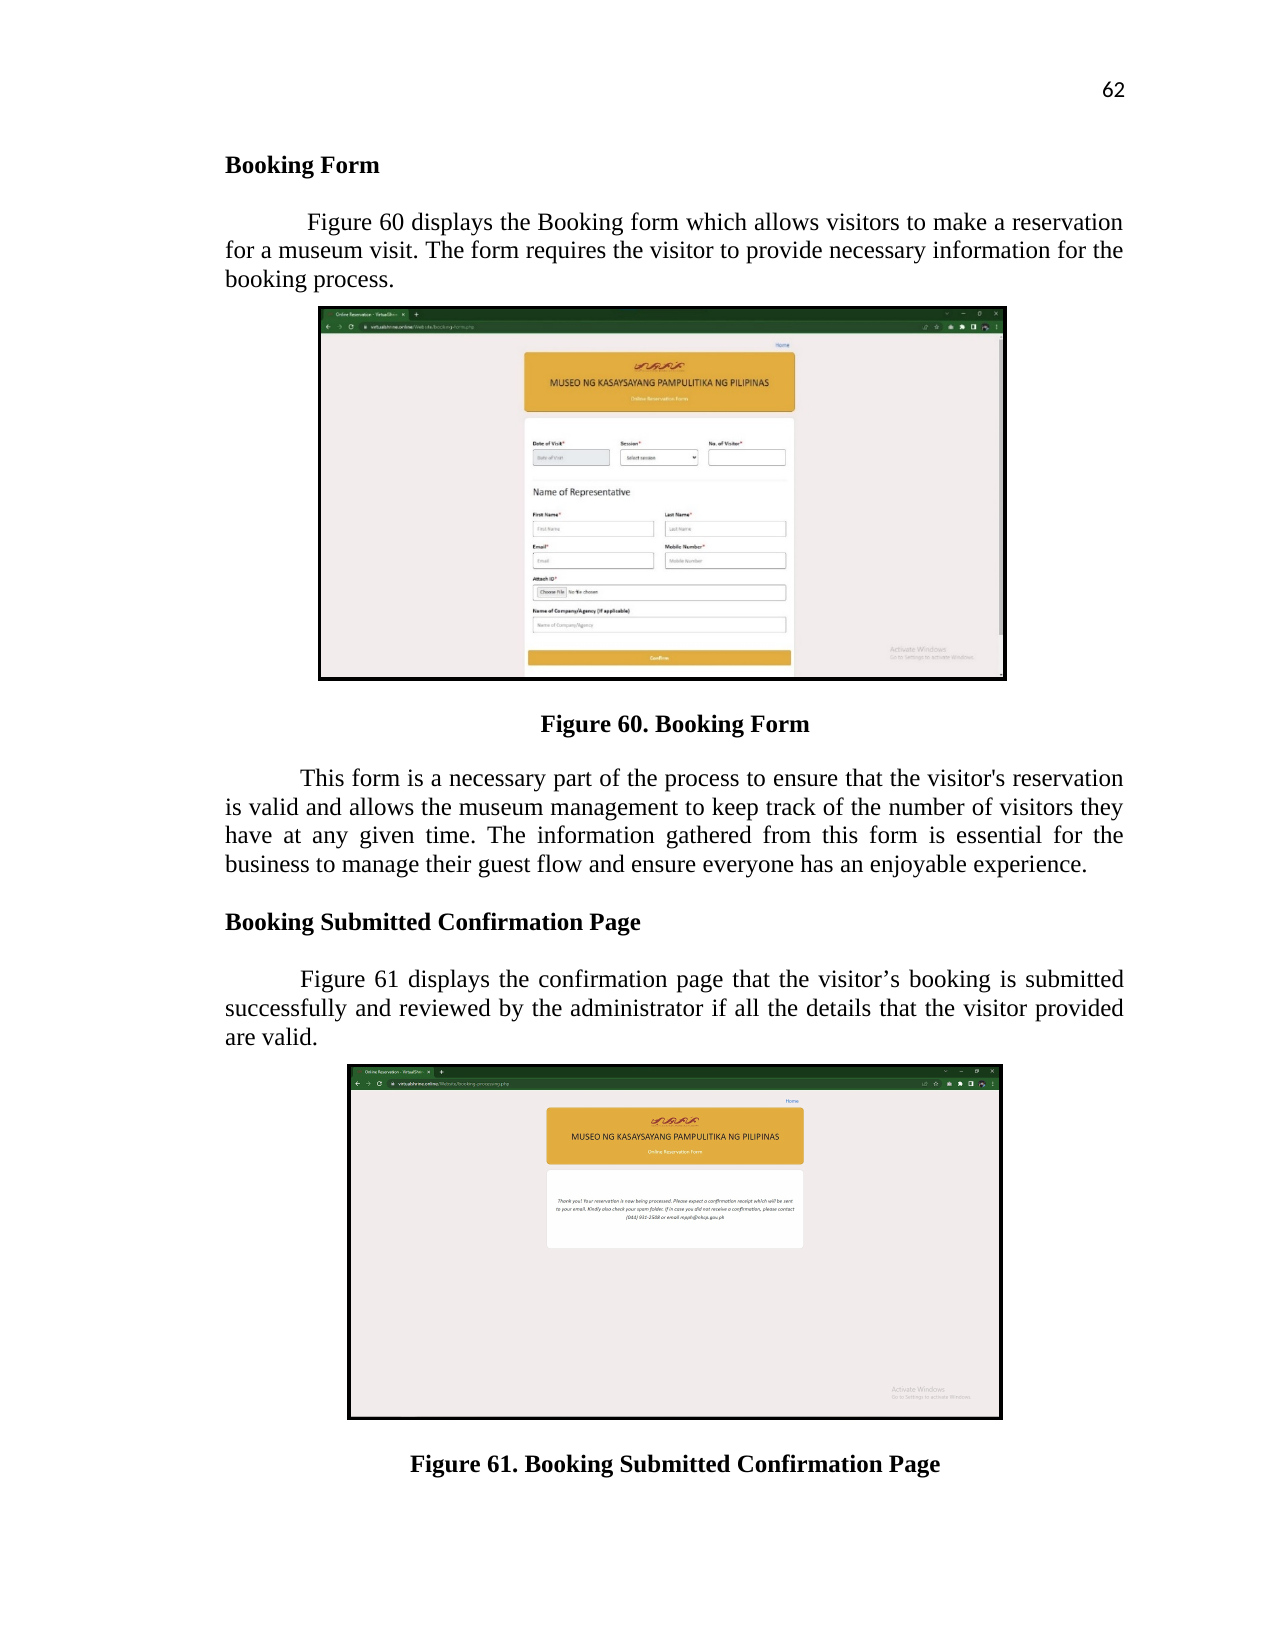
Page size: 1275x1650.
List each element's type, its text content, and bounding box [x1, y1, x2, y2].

text This form is a necessary part of the process to ensure that the visitor's reservation is valid and allows the museum management to keep track of the number of visitors they have at any given time. The information gathered from this form is essential for the business to manage their guest flow and ensure everyone has an enjoyable experience. [225, 763, 1125, 878]
text Booking Submitted Confirmation Page [225, 907, 1125, 936]
text Booking Form [225, 150, 1125, 179]
text Figure 60 displays the Booking form which allows visitors to make a reservation for a museum visit. The form requires the visitor to provide necessary information for the booking process. [225, 207, 1125, 293]
text Figure 60. Booking Form [225, 709, 1125, 738]
text Figure 61. Booking Submitted Confirmation Page [225, 1449, 1125, 1477]
text Figure 61 displays the confirmation page that the visitor’s booking is submitted successfully and reviewed by the administrator if all the details that the visitor provided are valid. [225, 964, 1125, 1051]
picture [321, 309, 1003, 677]
picture [351, 1067, 999, 1417]
